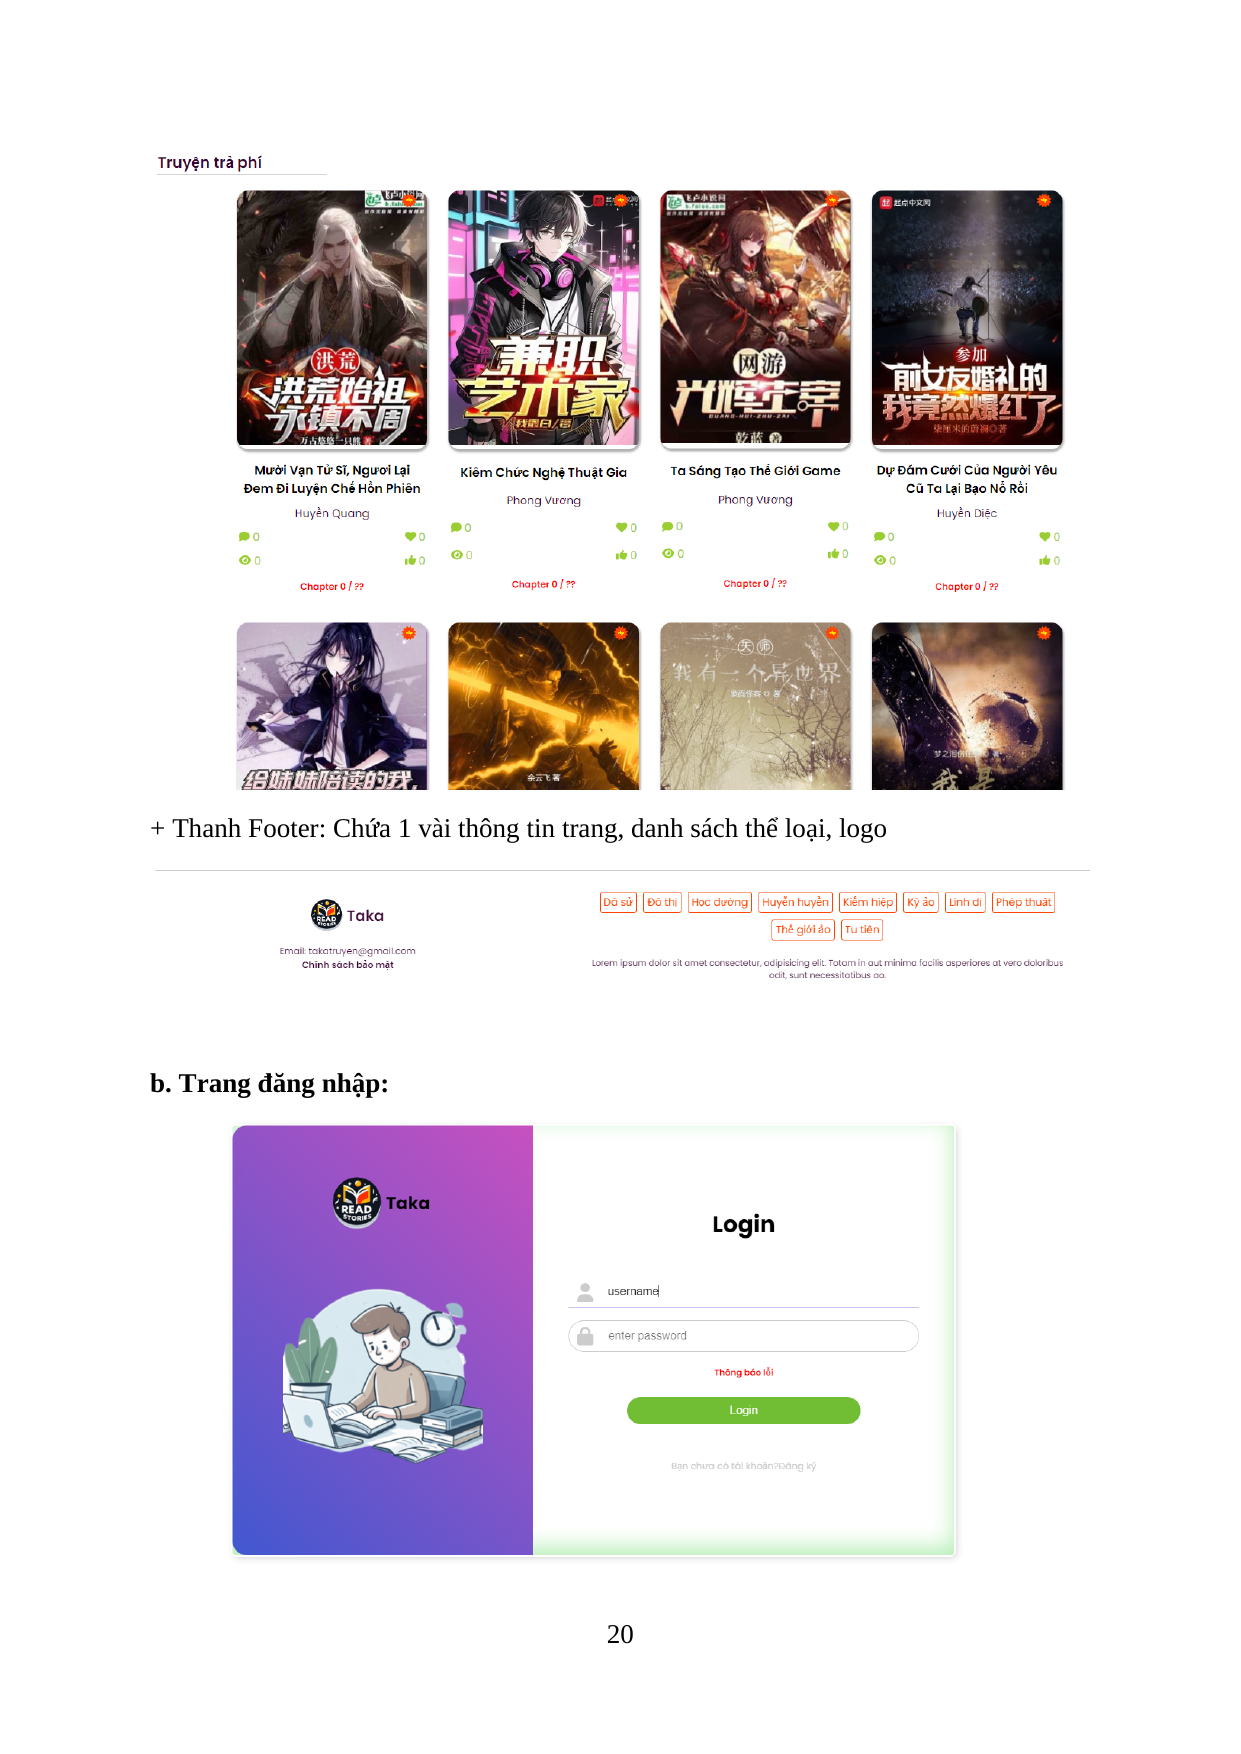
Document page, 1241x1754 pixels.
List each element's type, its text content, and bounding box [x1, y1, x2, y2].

picture [150, 150, 1091, 790]
picture [225, 1120, 963, 1565]
picture [150, 864, 1091, 993]
text + Thanh Footer: Chứa 1 vài thông tin trang, danh sách thể loại, logo [150, 812, 1090, 843]
text b. Trang đăng nhập: [150, 1067, 1090, 1099]
